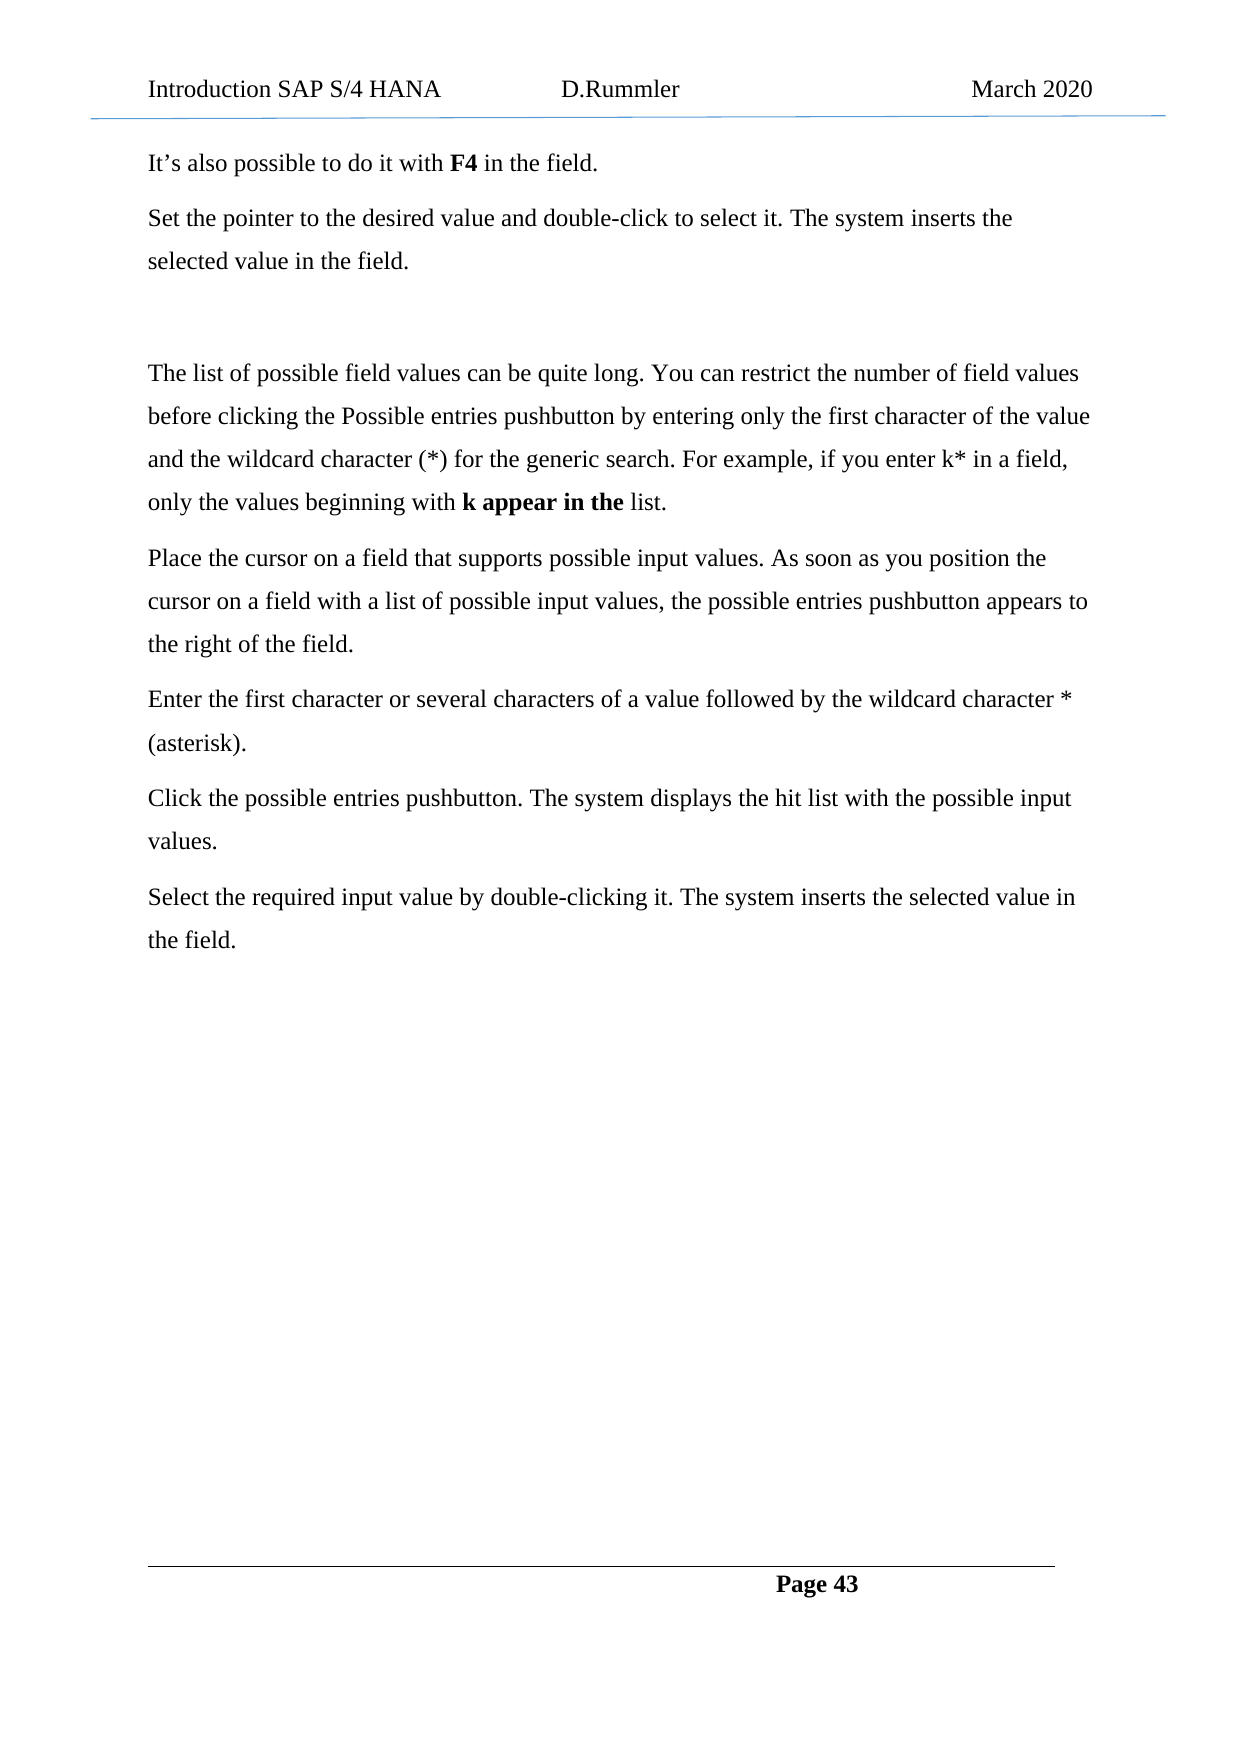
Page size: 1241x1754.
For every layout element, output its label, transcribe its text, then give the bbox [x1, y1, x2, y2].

text It’s also possible to do it with F4 in the field. [148, 148, 1093, 176]
text Enter the first character or several characters of a value followed by the wildcard character * (asterisk). [148, 684, 1093, 756]
text Click the possible entries pushbutton. The system displays the hit list with the possible input values. [148, 783, 1093, 855]
text Place the cursor on a field that supports possible input values. As soon as you position the cursor on a field with a list of possible input values, the possible entries pushbutton appears to the right of the field. [148, 543, 1093, 658]
text The list of possible field values can be quite long. You can restrict the number of field values before clicking the Possible entries pushbutton by entering only the first character of the value and the wildcard character (*) for the generic search. For example, if you enter k* in a field, only the values beginning with k appear in the list. [148, 358, 1093, 516]
text Set the pointer to the desired value and double-click to select it. The system inserts the selected value in the field. [148, 203, 1093, 275]
text Select the required input value by double-clicking it. The system inserts the selected value in the field. [148, 882, 1093, 954]
